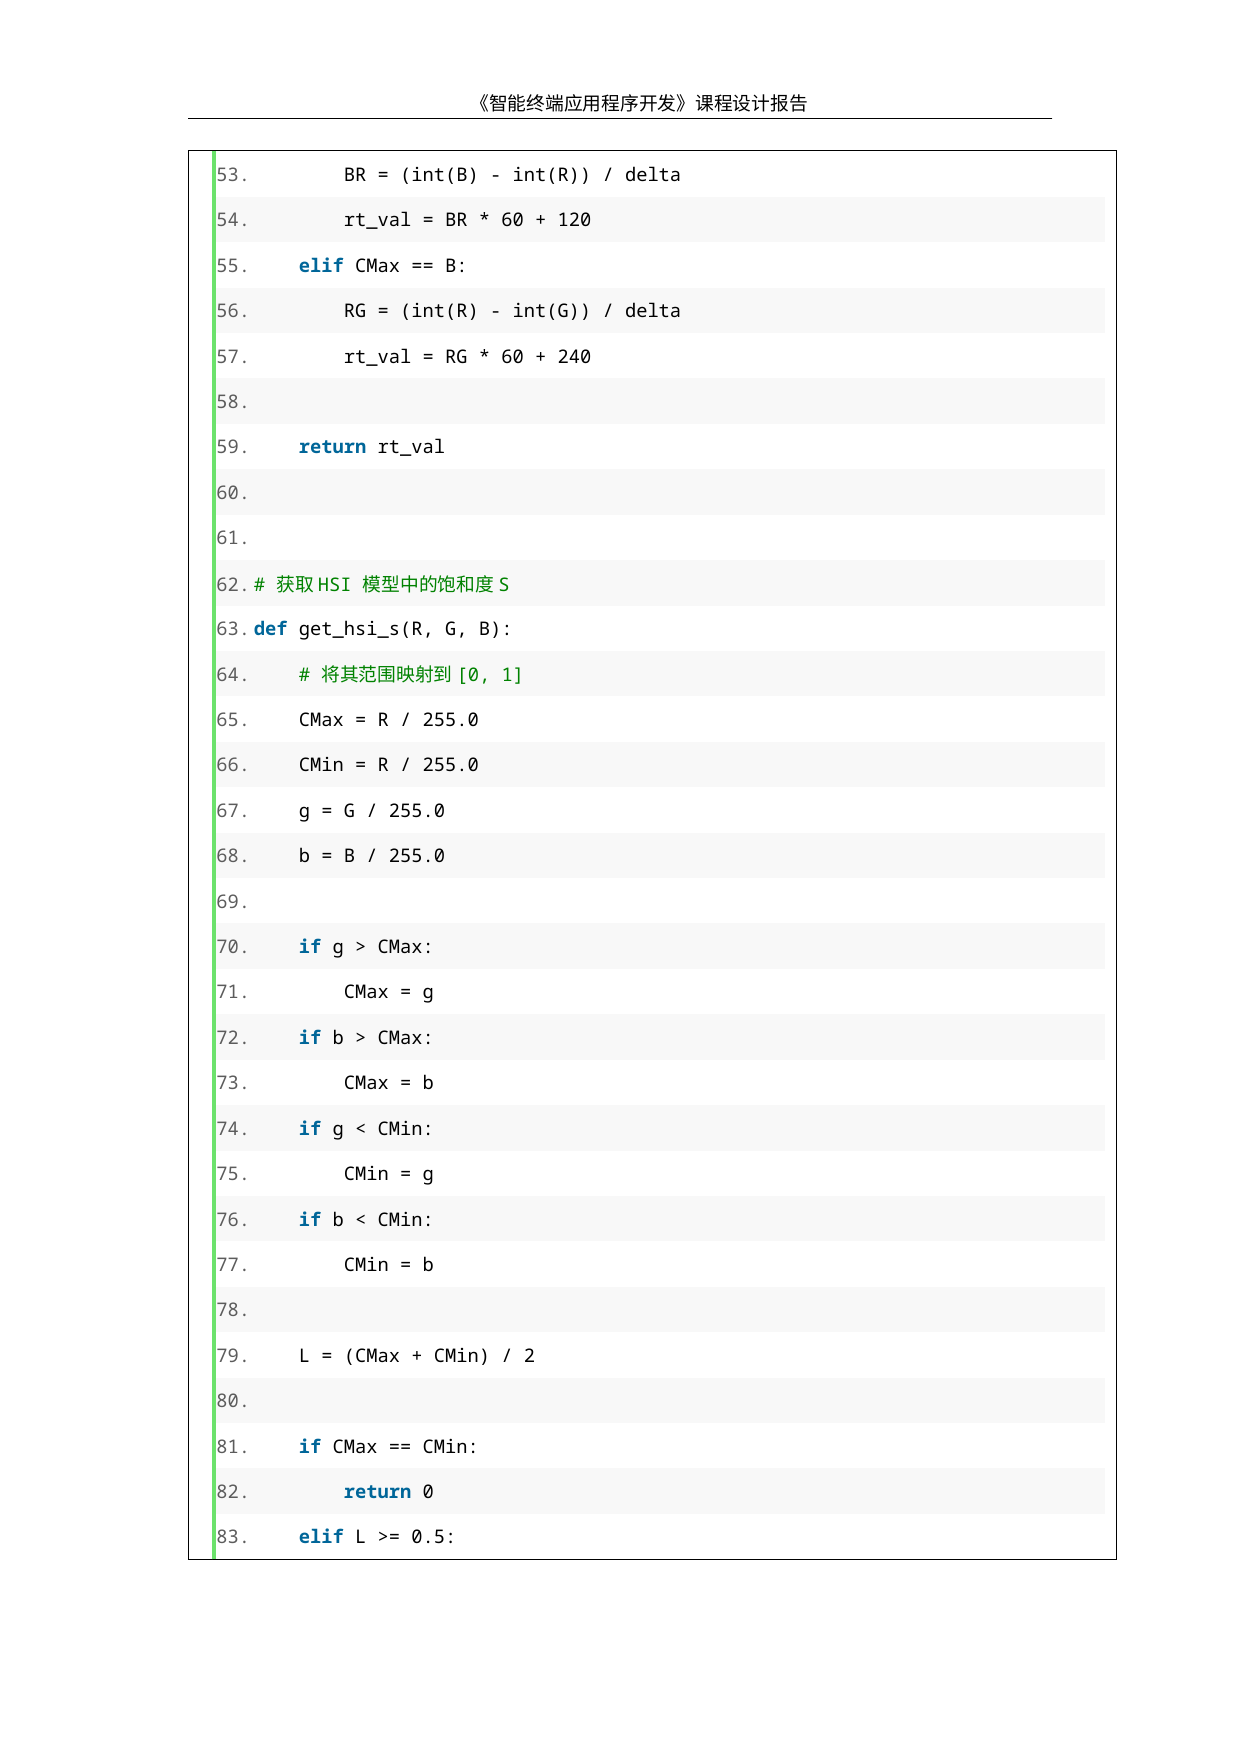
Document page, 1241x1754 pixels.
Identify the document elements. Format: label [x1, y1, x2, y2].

table_header [189, 151, 212, 1559]
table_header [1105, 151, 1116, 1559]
